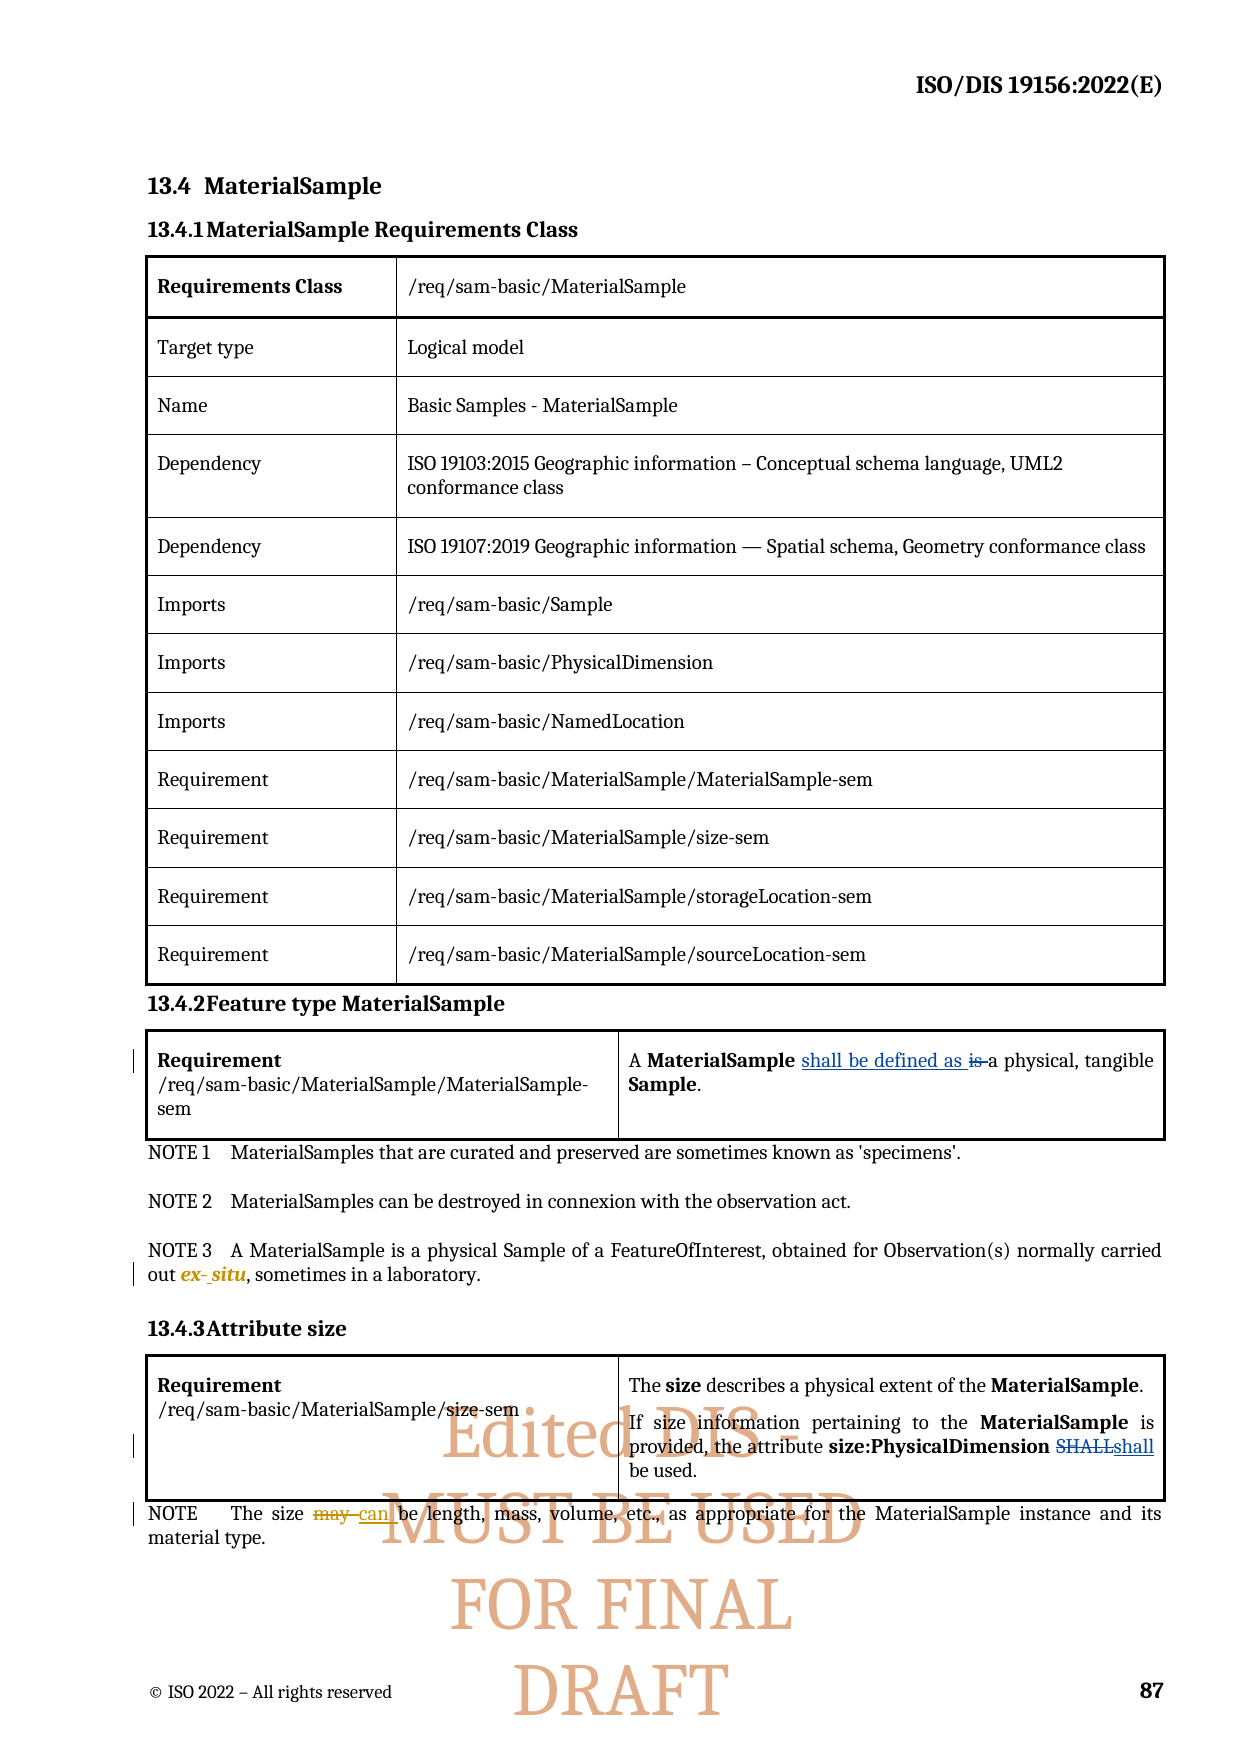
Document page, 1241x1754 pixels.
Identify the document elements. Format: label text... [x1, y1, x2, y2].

text NOTE 3 A MaterialSample is a physical Sample of a FeatureOfInterest, obtained for Observation(s) normally carried out exsitu, sometimes in a laboratory. [148, 1238, 1163, 1286]
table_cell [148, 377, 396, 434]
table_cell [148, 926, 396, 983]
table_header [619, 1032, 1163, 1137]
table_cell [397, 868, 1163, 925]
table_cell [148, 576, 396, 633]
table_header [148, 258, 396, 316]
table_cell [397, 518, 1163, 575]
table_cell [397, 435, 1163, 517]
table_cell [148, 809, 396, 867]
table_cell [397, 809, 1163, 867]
subtitle Attribute size [148, 1318, 1163, 1342]
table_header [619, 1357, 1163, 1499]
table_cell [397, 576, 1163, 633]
text NOTE 2 MaterialSamples can be destroyed in connexion with the observation act. [148, 1189, 1163, 1213]
text NOTE The size be length, mass, volume, etc., as appropriate for the MaterialSample instance and its material type. [148, 1502, 1163, 1550]
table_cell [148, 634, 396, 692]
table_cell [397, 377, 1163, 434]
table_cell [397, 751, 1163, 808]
text NOTE 1 MaterialSamples that are curated and preserved are sometimes known as 'specimens'. [148, 1141, 1163, 1164]
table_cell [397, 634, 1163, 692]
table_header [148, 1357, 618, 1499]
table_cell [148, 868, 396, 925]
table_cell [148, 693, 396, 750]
subtitle MaterialSample Requirements Class [148, 219, 1163, 243]
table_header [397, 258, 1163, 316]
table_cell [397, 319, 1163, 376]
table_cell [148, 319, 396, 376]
subtitle MaterialSample [148, 174, 1163, 200]
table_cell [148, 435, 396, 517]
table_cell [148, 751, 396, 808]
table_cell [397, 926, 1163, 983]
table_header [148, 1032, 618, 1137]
subtitle Feature type MaterialSample [148, 993, 1163, 1017]
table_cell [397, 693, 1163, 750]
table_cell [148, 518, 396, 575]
